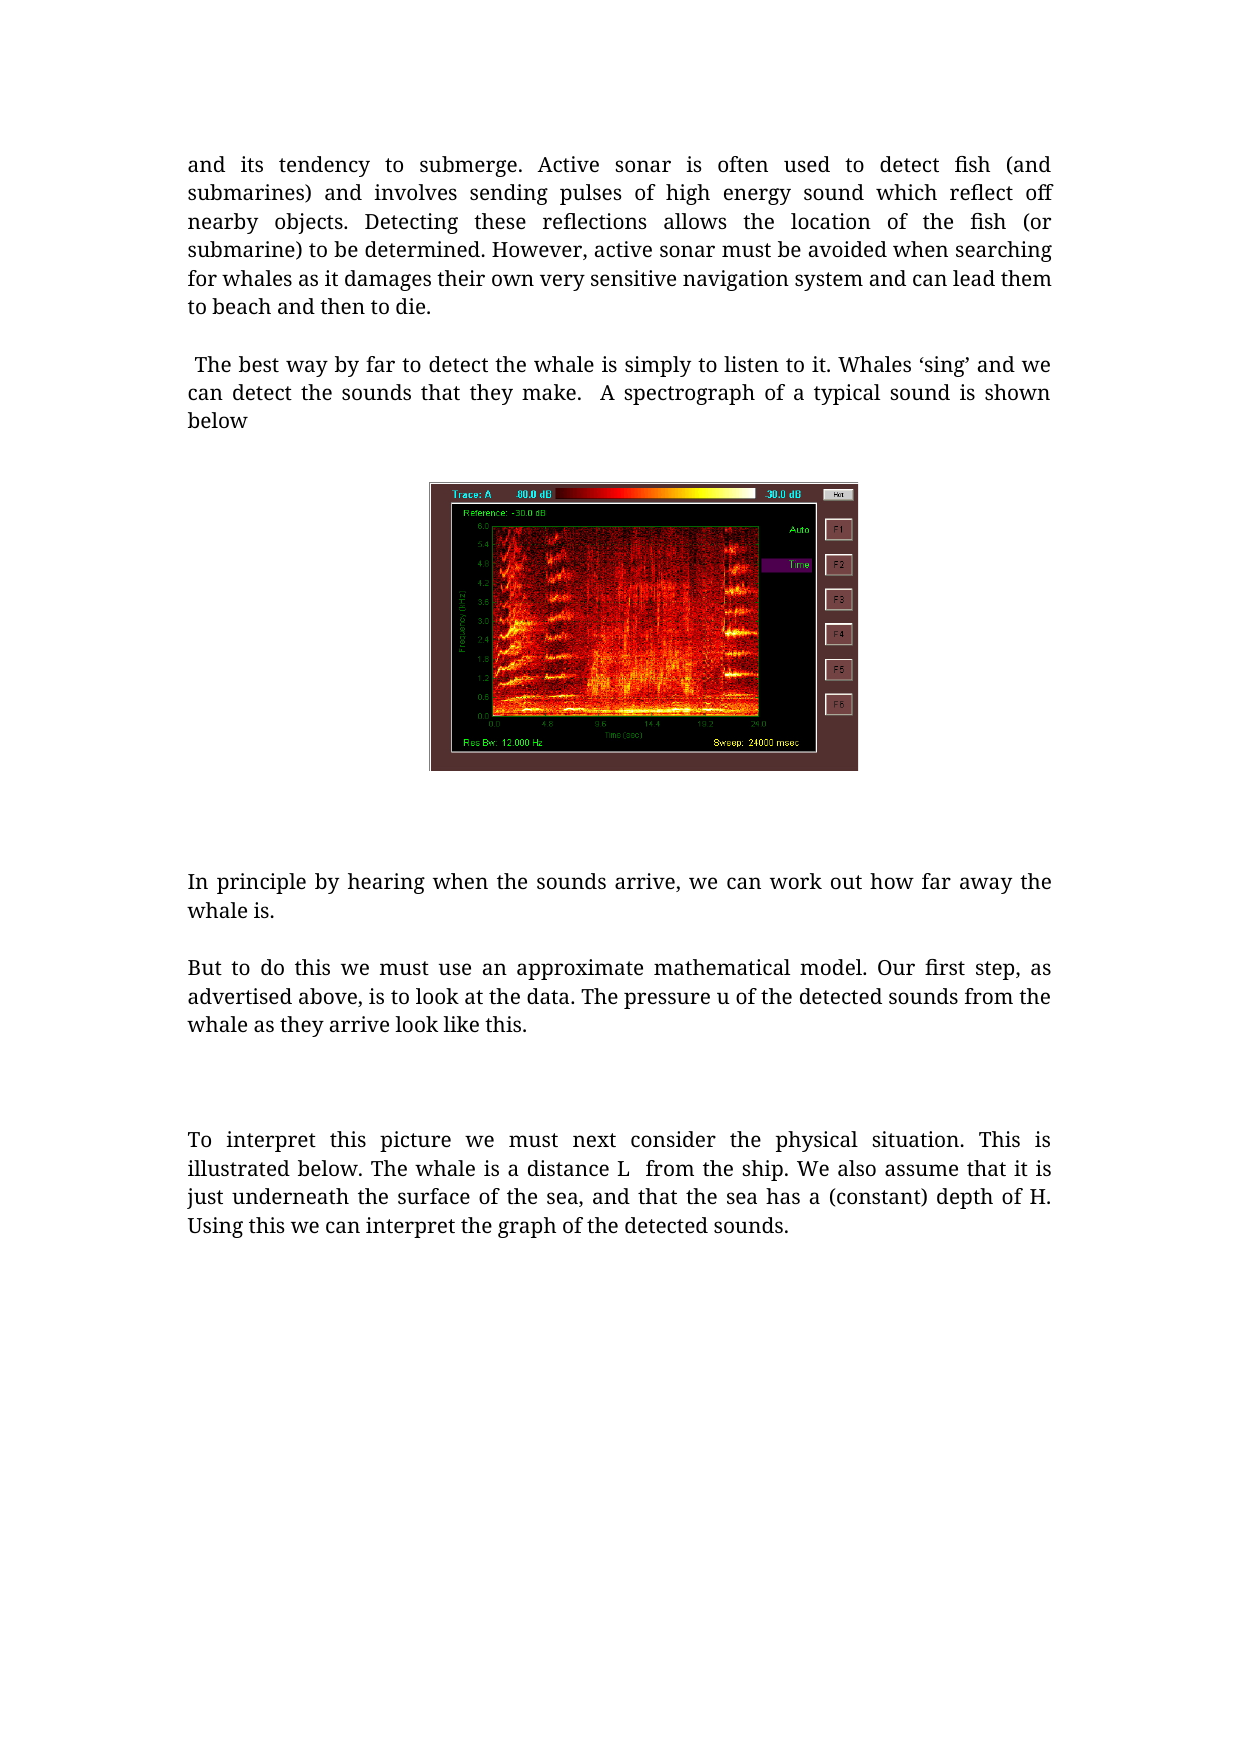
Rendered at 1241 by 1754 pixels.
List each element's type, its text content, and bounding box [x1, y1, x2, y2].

text To interpret this picture we must next consider the physical situation. This is illustrated below. The whale is a distance L from the ship. We also assume that it is just underneath the surface of the sea, and that the sea has a (constant) depth of H. Using this we can interpret the graph of the detected sounds. [187, 1126, 1053, 1239]
picture [429, 482, 859, 771]
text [187, 150, 1053, 321]
text The best way by far to detect the whale is simply to listen to it. Whales ‘sing’ and we can detect the sounds that they make. A spectrograph of a typical sound is shown below [187, 350, 1053, 435]
text In principle by hearing when the sounds arrive, we can work out how far away the whale is. [187, 867, 1053, 924]
text But to do this we must use an approximate mathematical model. Our first step, as advertised above, is to look at the data. The pressure u of the detected sounds from the whale as they arrive look like this. [187, 953, 1053, 1039]
